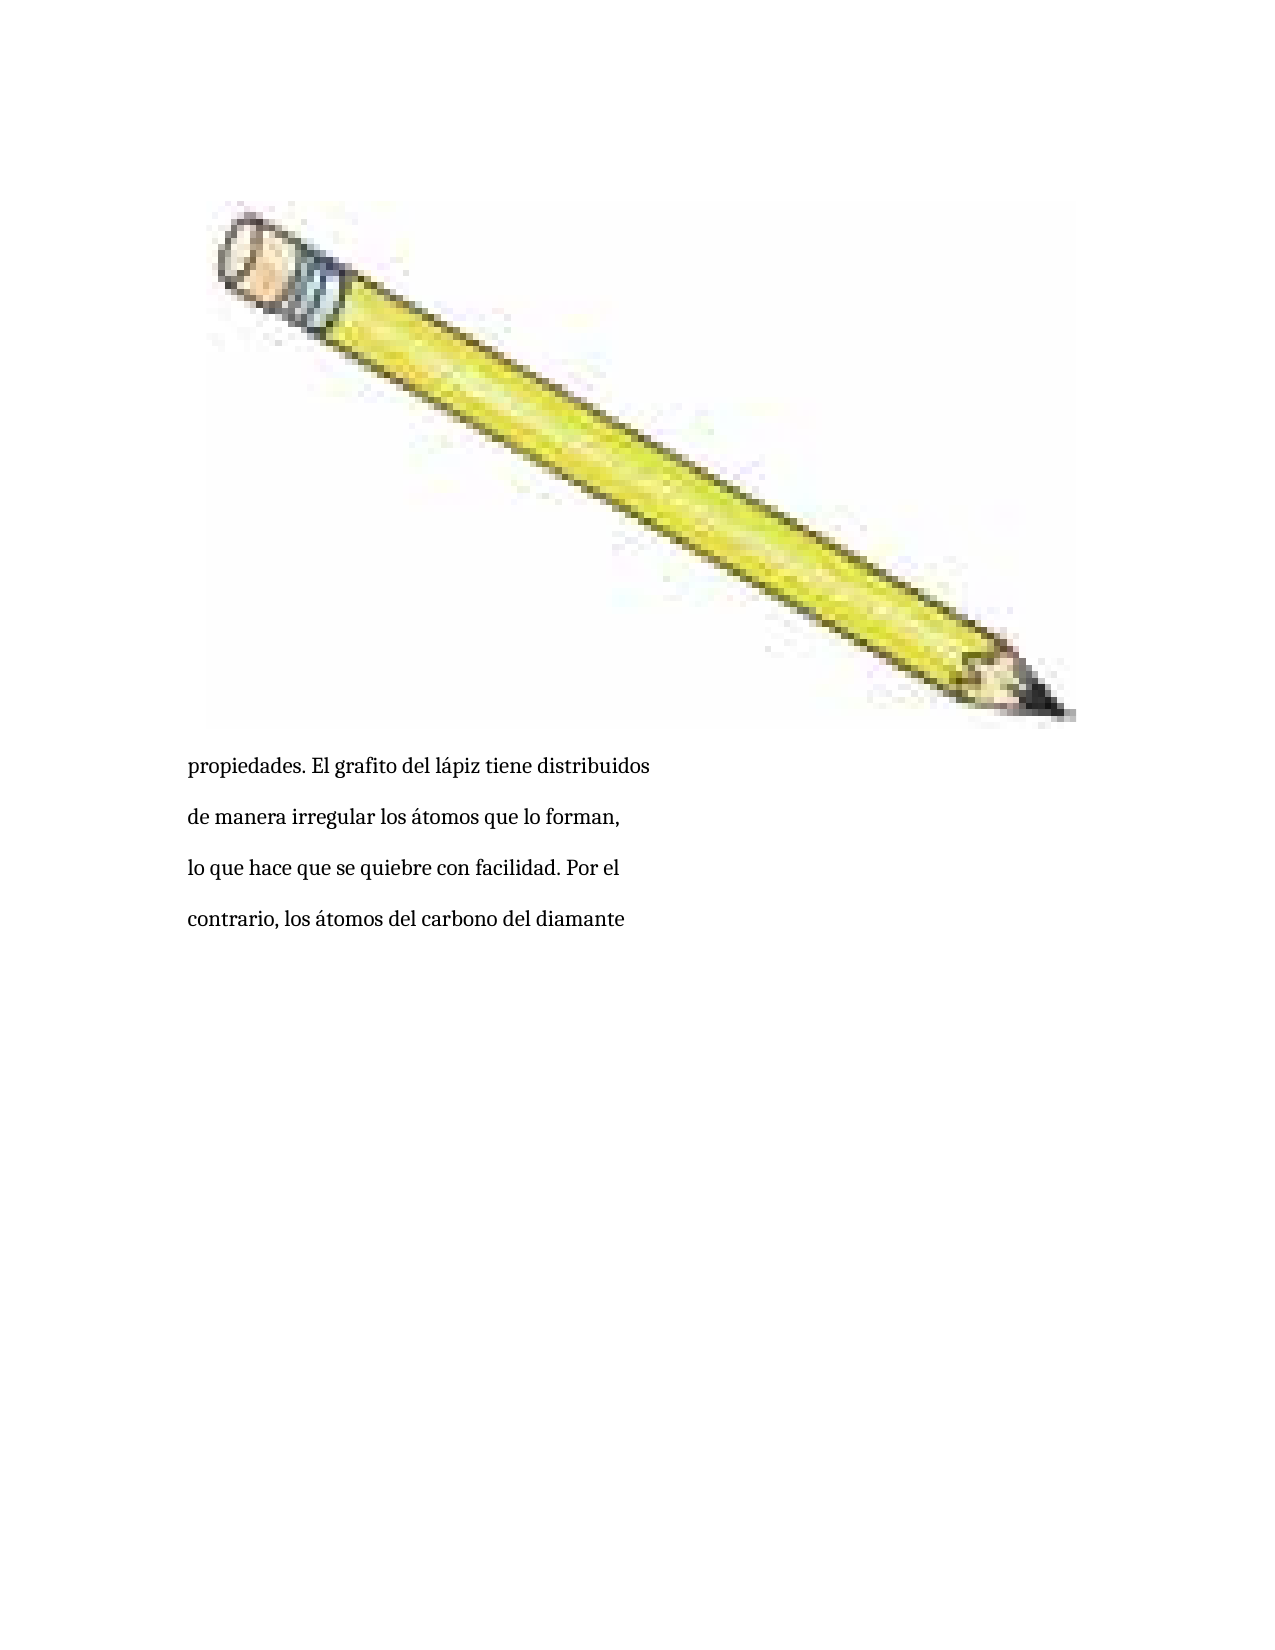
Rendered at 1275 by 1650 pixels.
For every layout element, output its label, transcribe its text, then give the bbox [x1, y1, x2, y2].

text lo que hace que se quiebre con facilidad. Por el [187, 855, 1087, 881]
text de manera irregular los átomos que lo forman, [187, 804, 1087, 830]
text contrario, los átomos del carbono del diamante [187, 906, 1087, 932]
picture [206, 201, 1077, 729]
text propiedades. El grafito del lápiz tiene distribuidos [187, 753, 1087, 779]
